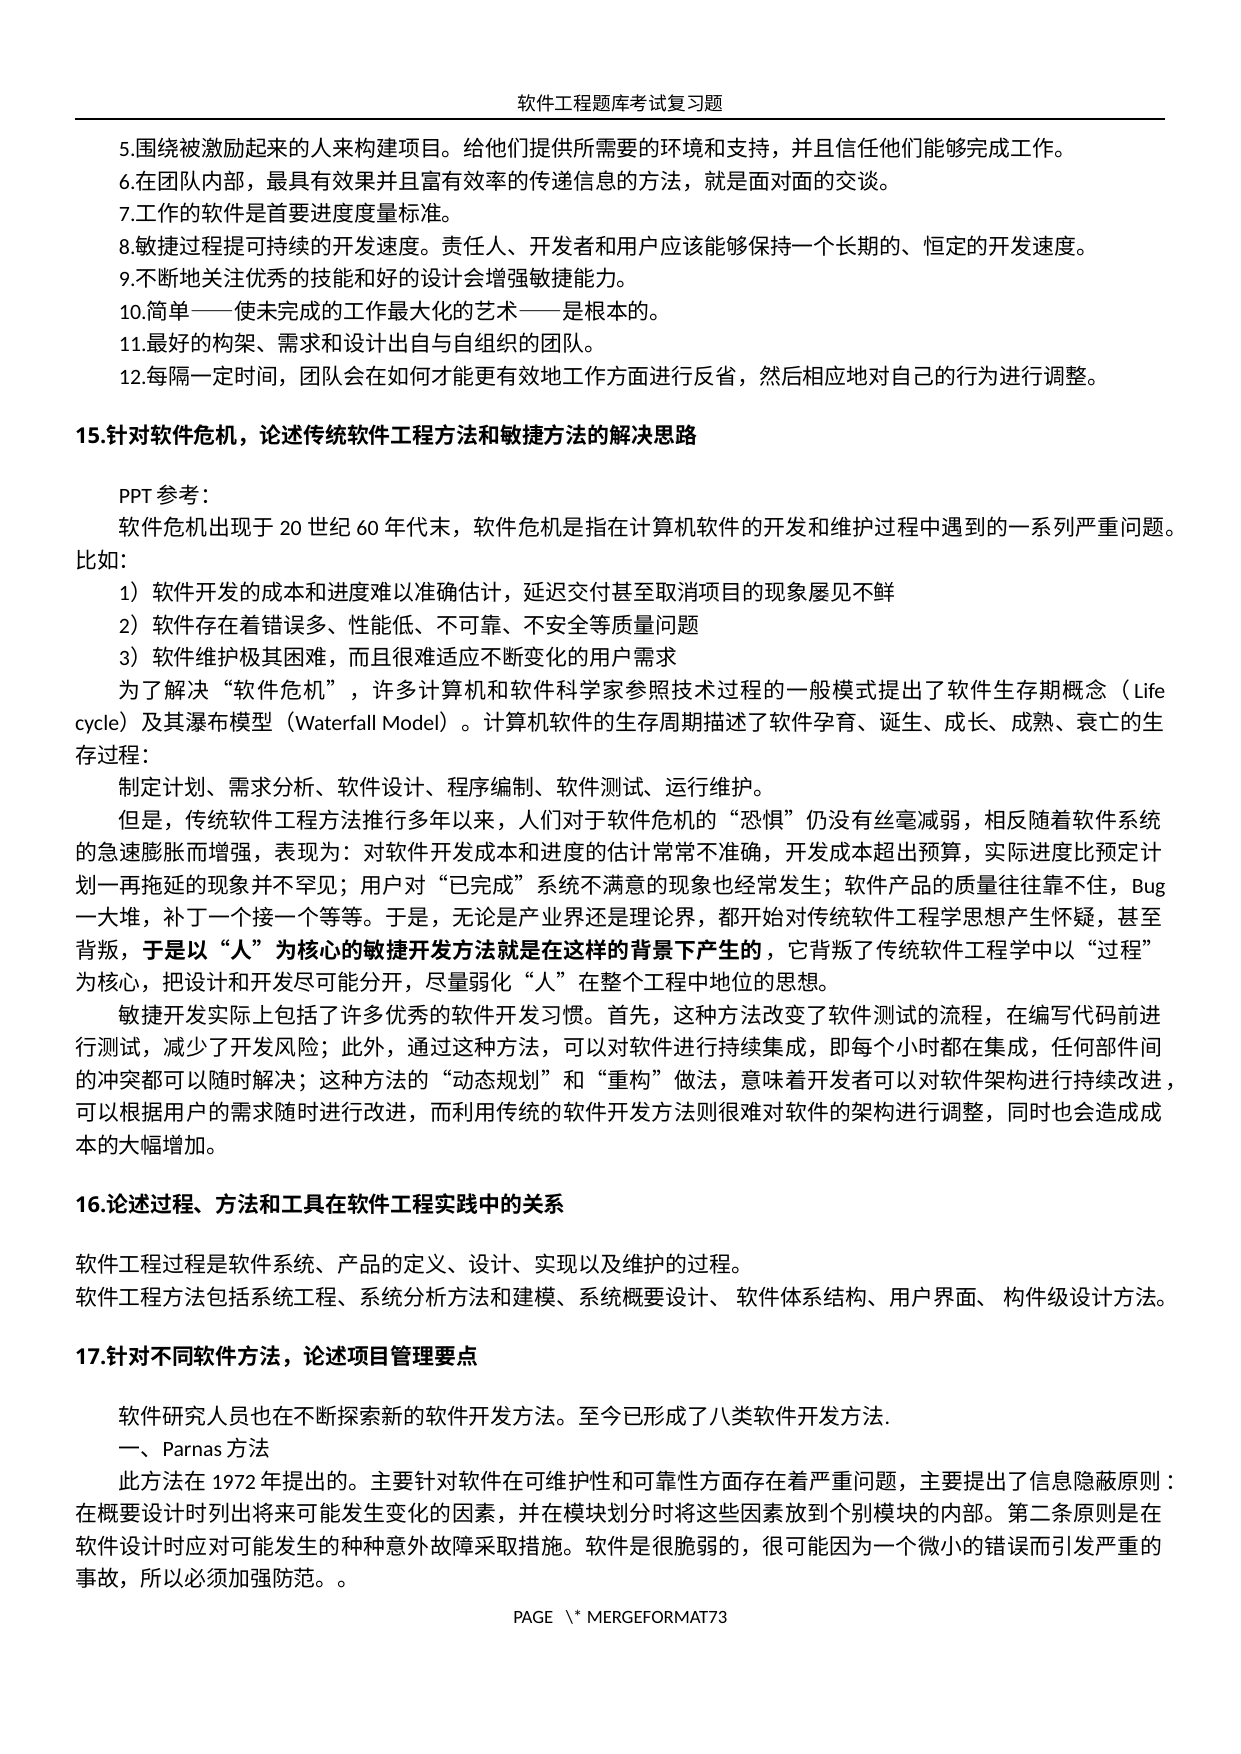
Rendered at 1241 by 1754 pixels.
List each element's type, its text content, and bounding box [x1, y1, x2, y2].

text 12.每隔一定时间，团队会在如何才能更有效地工作方面进行反省，然后相应地对自己的行为进行调整。 [75, 358, 1165, 391]
text PPT参考： [75, 477, 1165, 510]
text 9.不断地关注优秀的技能和好的设计会增强敏捷能力。 [75, 261, 1165, 293]
subtitle 15.针对软件危机，论述传统软件工程方法和敏捷方法的解决思路 [75, 418, 1165, 450]
text 10.简单——使未完成的工作最大化的艺术——是根本的。 [75, 293, 1165, 326]
text 为了解决“软件危机”，许多计算机和软件科学家参照技术过程的一般模式提出了软件生存期概念（Life cycle）及其瀑布模型（Waterfall Model）。计算机软件的生存周期描述了软件孕育、诞生、成长、成熟、衰亡的生存过程： [75, 672, 1165, 770]
text 7.工作的软件是首要进度度量标准。 [75, 196, 1165, 228]
text 制定计划、需求分析、软件设计、程序编制、软件测试、运行维护。 [75, 770, 1165, 802]
text 此方法在1972年提出的。主要针对软件在可维护性和可靠性方面存在着严重问题，主要提出了信息隐蔽原则：在概要设计时列出将来可能发生变化的因素，并在模块划分时将这些因素放到个别模块的内部。第二条原则是在软件设计时应对可能发生的种种意外故障采取措施。软件是很脆弱的，很可能因为一个微小的错误而引发严重的事故，所以必须加强防范。。 [75, 1463, 1165, 1593]
text 1）软件开发的成本和进度难以准确估计，延迟交付甚至取消项目的现象屡见不鲜 [75, 575, 1165, 607]
text 一、Parnas方法 [75, 1431, 1165, 1463]
text 2）软件存在着错误多、性能低、不可靠、不安全等质量问题 [75, 607, 1165, 640]
text 软件工程过程是软件系统、产品的定义、设计、实现以及维护的过程。 [75, 1247, 1165, 1279]
text 8.敏捷过程提可持续的开发速度。责任人、开发者和用户应该能够保持一个长期的、恒定的开发速度。 [75, 228, 1165, 261]
text 6.在团队内部，最具有效果并且富有效率的传递信息的方法，就是面对面的交谈。 [75, 163, 1165, 196]
text 5.围绕被激励起来的人来构建项目。给他们提供所需要的环境和支持，并且信任他们能够完成工作。 [75, 131, 1165, 163]
text 11.最好的构架、需求和设计出自与自组织的团队。 [75, 326, 1165, 358]
text 但是，传统软件工程方法推行多年以来，人们对于软件危机的“恐惧”仍没有丝毫减弱，相反随着软件系统的急速膨胀而增强，表现为：对软件开发成本和进度的估计常常不准确，开发成本超出预算，实际进度比预定计划一再拖延的现象并不罕见；用户对“已完成”系统不满意的现象也经常发生；软件产品的质量往往靠不住，Bug一大堆，补丁一个接一个等等。于是，无论是产业界还是理论界，都开始对传统软件工程学思想产生怀疑，甚至背叛，于是以“人”为核心的敏捷开发方法就是在这样的背景下产生的，它背叛了传统软件工程学中以“过程”为核心，把设计和开发尽可能分开，尽量弱化“人”在整个工程中地位的思想。 [75, 802, 1165, 997]
subtitle 17.针对不同软件方法，论述项目管理要点 [75, 1339, 1165, 1371]
text 3）软件维护极其困难，而且很难适应不断变化的用户需求 [75, 640, 1165, 672]
text 软件研究人员也在不断探索新的软件开发方法。至今已形成了八类软件开发方法. [75, 1398, 1165, 1431]
text 软件工程方法包括系统工程、系统分析方法和建模、系统概要设计、 软件体系结构、用户界面、 构件级设计方法。 [75, 1279, 1165, 1312]
subtitle 16.论述过程、方法和工具在软件工程实践中的关系 [75, 1187, 1165, 1219]
text 软件危机出现于20 世纪60 年代末，软件危机是指在计算机软件的开发和维护过程中遇到的一系列严重问题。比如： [75, 510, 1165, 575]
text 敏捷开发实际上包括了许多优秀的软件开发习惯。首先，这种方法改变了软件测试的流程，在编写代码前进行测试，减少了开发风险；此外，通过这种方法，可以对软件进行持续集成，即每个小时都在集成，任何部件间的冲突都可以随时解决；这种方法的“动态规划”和“重构”做法，意味着开发者可以对软件架构进行持续改进，可以根据用户的需求随时进行改进，而利用传统的软件开发方法则很难对软件的架构进行调整，同时也会造成成本的大幅增加。 [75, 997, 1165, 1160]
